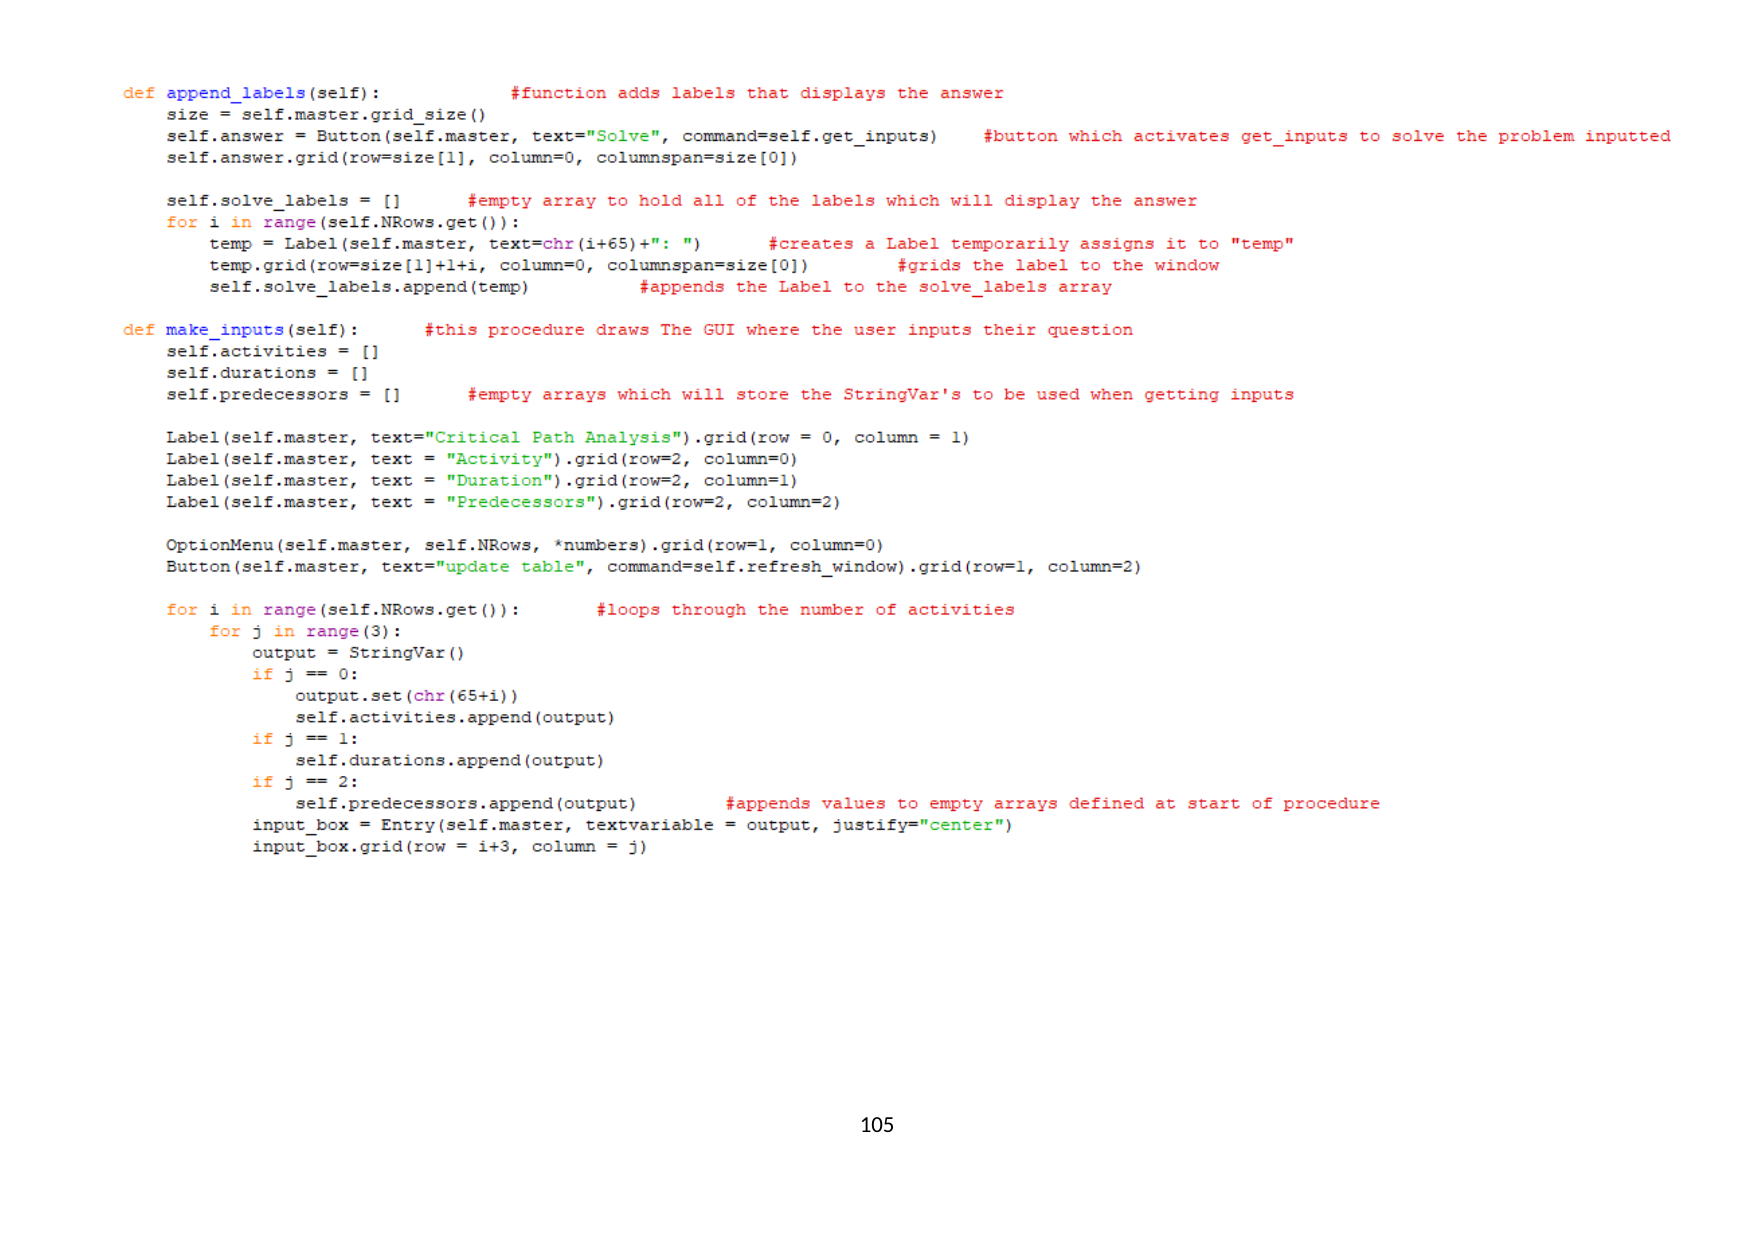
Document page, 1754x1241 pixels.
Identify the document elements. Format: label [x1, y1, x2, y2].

picture [75, 75, 1679, 888]
